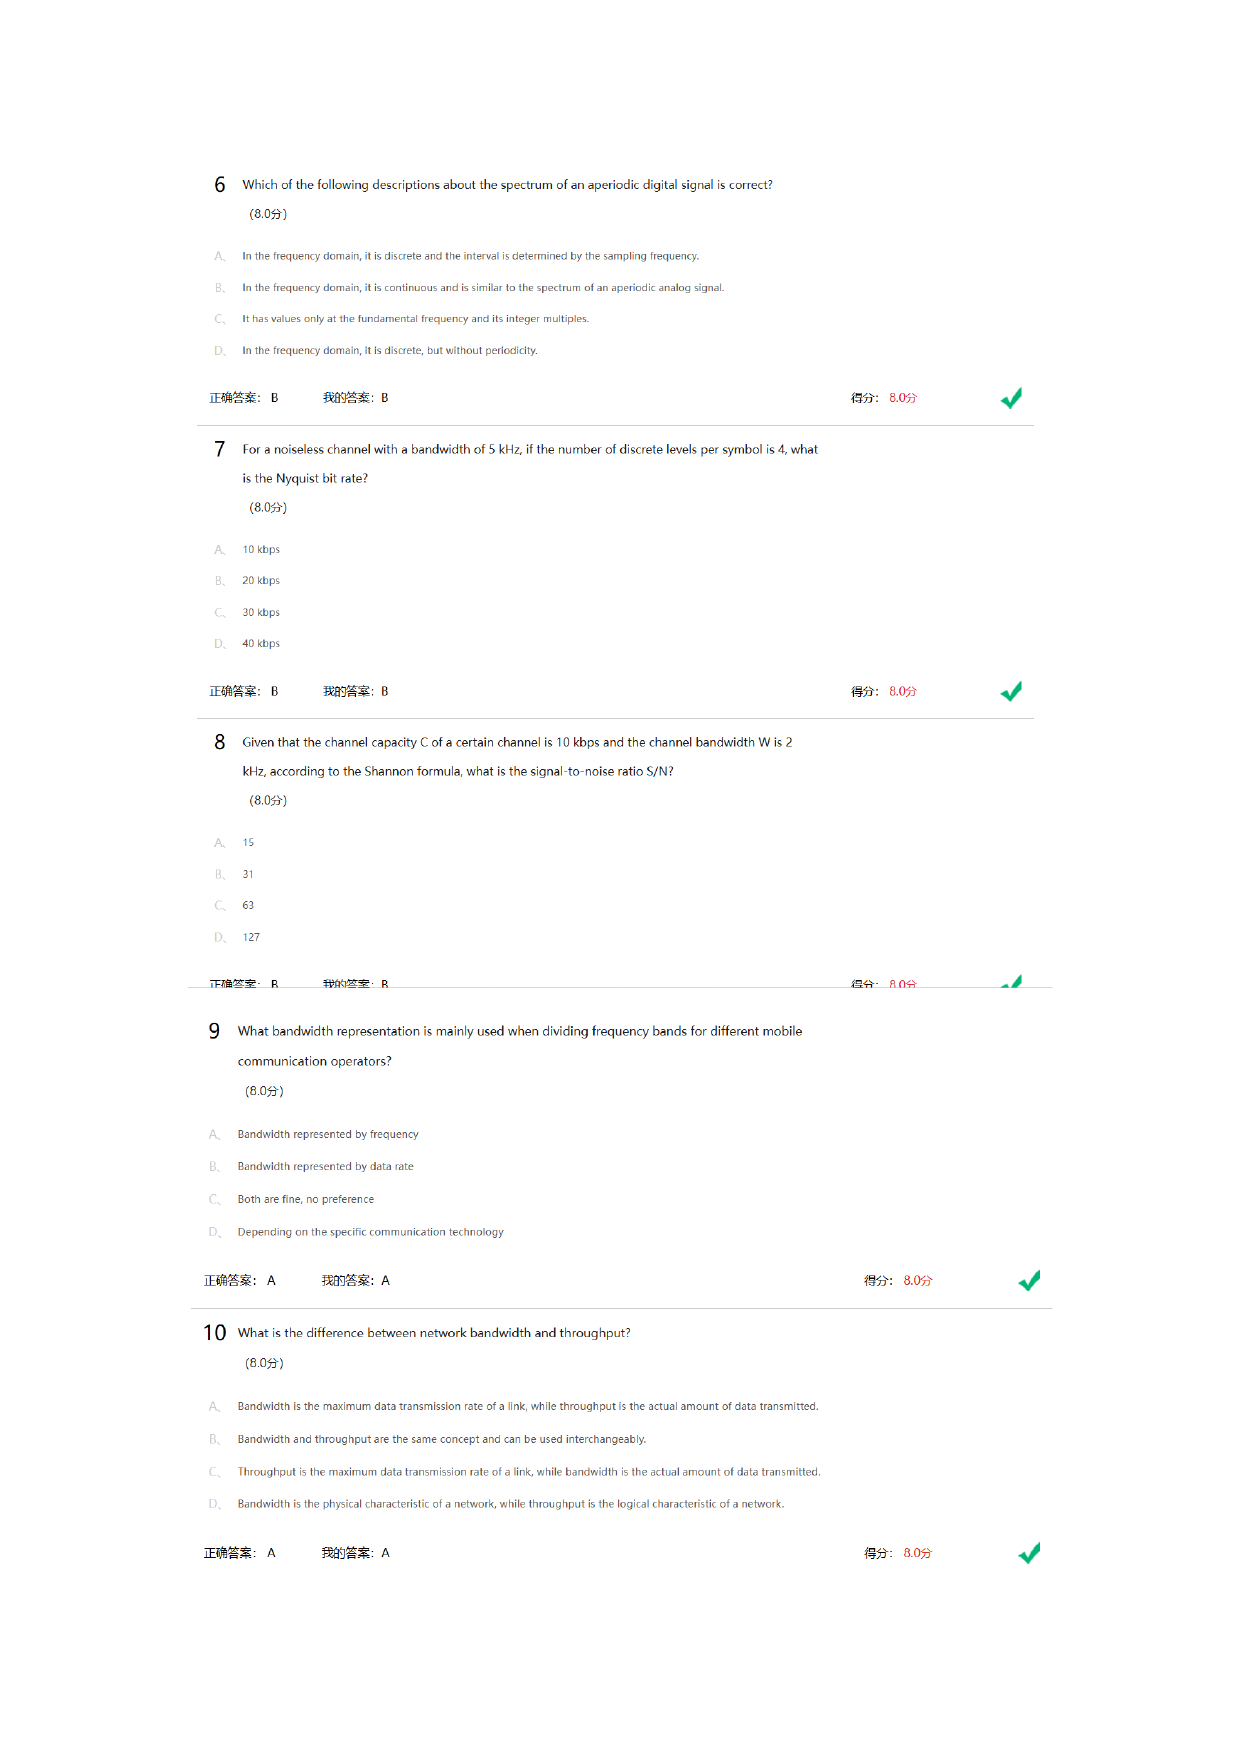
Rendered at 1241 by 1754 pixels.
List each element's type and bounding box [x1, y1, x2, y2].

picture [187, 162, 1053, 988]
picture [187, 1007, 1053, 1579]
